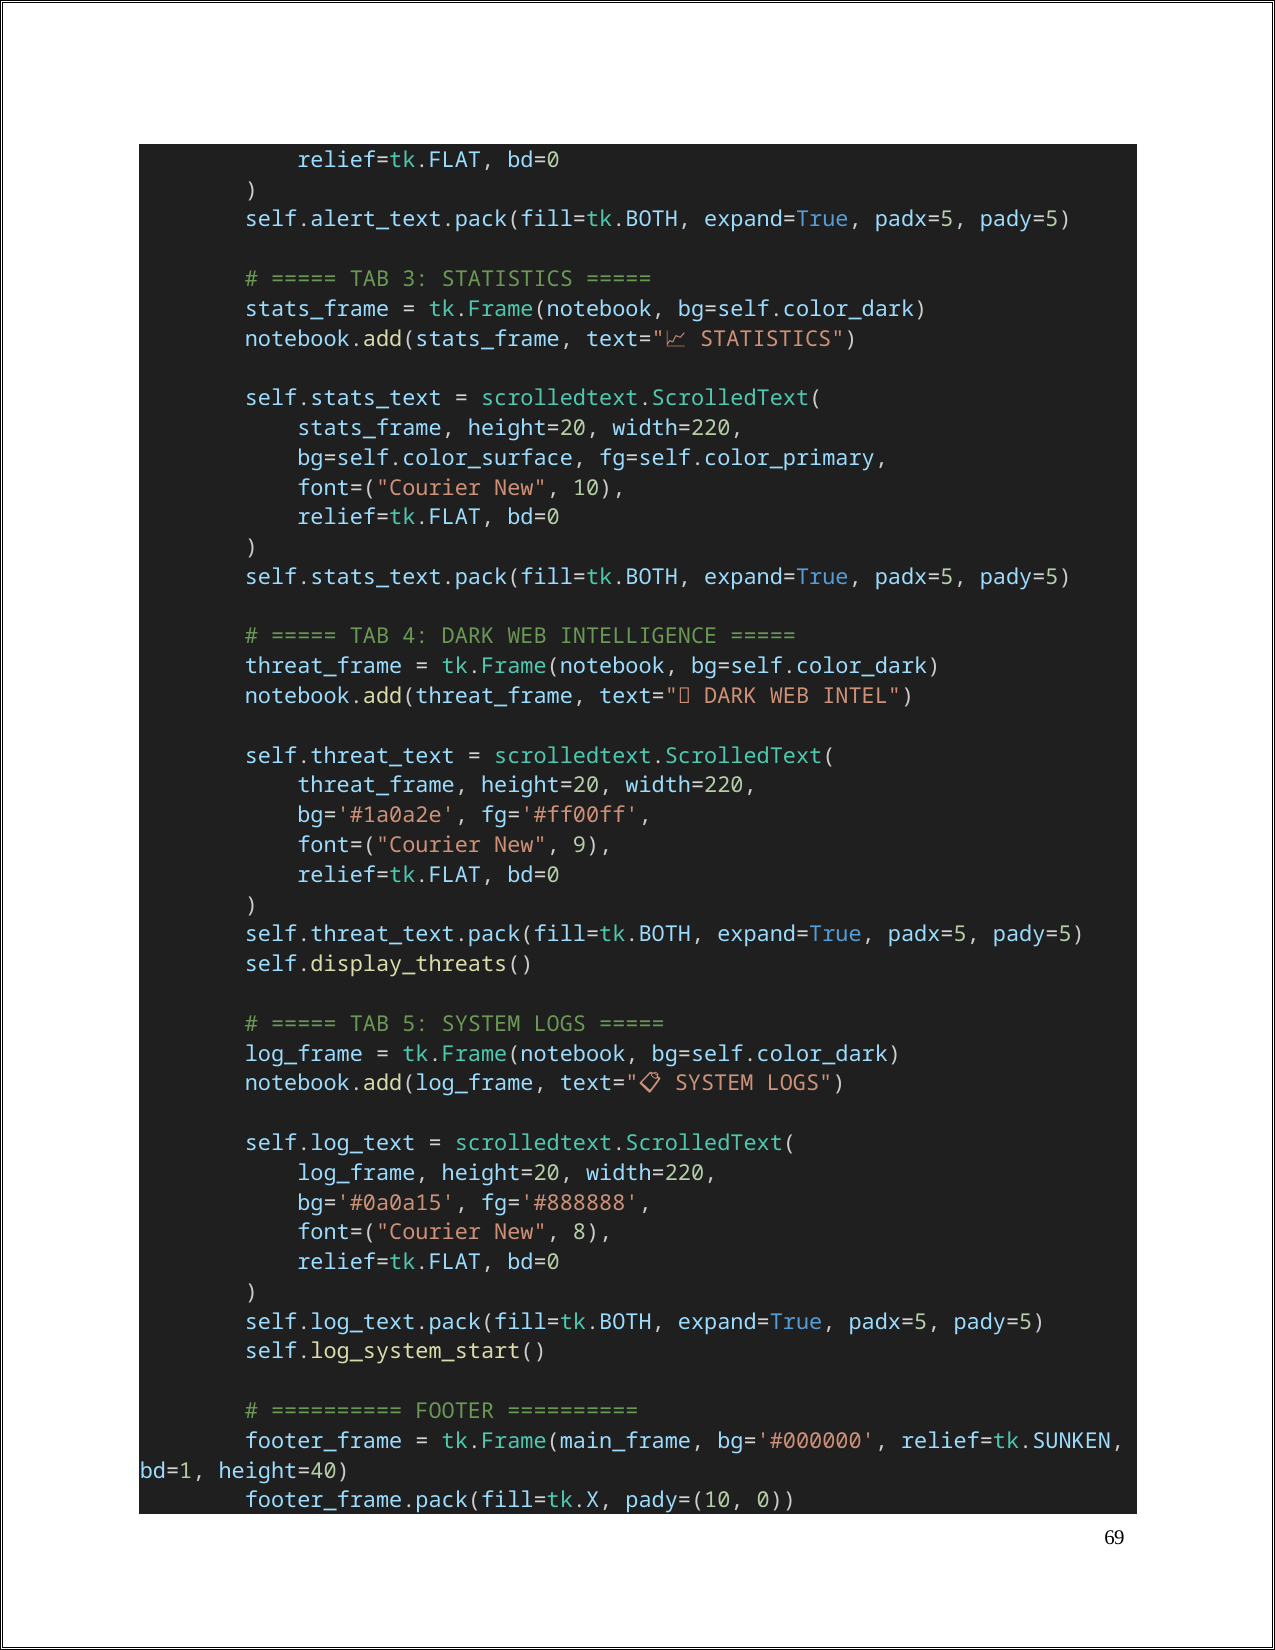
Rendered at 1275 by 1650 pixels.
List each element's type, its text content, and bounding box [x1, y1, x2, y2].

text threat_frame = tk.Frame(notebook, bg=self.color_dark) [139, 650, 1137, 680]
text relief=tk.FLAT, bd=0 [139, 144, 1137, 173]
text ) [139, 888, 1137, 918]
text # ===== TAB 4: DARK WEB INTELLIGENCE ===== [139, 620, 1137, 650]
text stats_frame, height=20, width=220, [139, 412, 1137, 442]
text # ===== TAB 3: STATISTICS ===== [139, 263, 1137, 293]
text font=("Courier New", 8), [139, 1216, 1137, 1246]
text bg='#0a0a15', fg='#888888', [139, 1186, 1137, 1216]
text self.log_text.pack(fill=tk.BOTH, expand=True, padx=5, pady=5) [139, 1306, 1137, 1335]
text font=("Courier New", 10), [139, 471, 1137, 501]
text bg=self.color_surface, fg=self.color_primary, [139, 442, 1137, 471]
text # ========== FOOTER ========== [139, 1395, 1137, 1425]
text ) [139, 531, 1137, 561]
text self.stats_text = scrolledtext.ScrolledText( [139, 382, 1137, 412]
text footer_frame.pack(fill=tk.X, pady=(10, 0)) [139, 1484, 1137, 1514]
text self.display_threats() [139, 948, 1137, 978]
text self.alert_text.pack(fill=tk.BOTH, expand=True, padx=5, pady=5) [139, 203, 1137, 233]
text relief=tk.FLAT, bd=0 [139, 501, 1137, 531]
text log_frame, height=20, width=220, [139, 1157, 1137, 1186]
text # ===== TAB 5: SYSTEM LOGS ===== [139, 1008, 1137, 1037]
text self.threat_text.pack(fill=tk.BOTH, expand=True, padx=5, pady=5) [139, 918, 1137, 948]
text font=("Courier New", 9), [139, 829, 1137, 859]
text ) [139, 1276, 1137, 1306]
text stats_frame = tk.Frame(notebook, bg=self.color_dark) [139, 293, 1137, 322]
text relief=tk.FLAT, bd=0 [139, 1246, 1137, 1276]
text self.log_text = scrolledtext.ScrolledText( [139, 1127, 1137, 1157]
text relief=tk.FLAT, bd=0 [139, 859, 1137, 888]
text notebook.add(log_frame, text="📋 SYSTEM LOGS") [139, 1067, 1137, 1097]
text footer_frame = tk.Frame(main_frame, bg='#000000', relief=tk.SUNKEN, bd=1, height=40) [139, 1425, 1137, 1484]
text notebook.add(threat_frame, text="🌐 DARK WEB INTEL") [139, 680, 1137, 710]
text ) [139, 173, 1137, 203]
text self.threat_text = scrolledtext.ScrolledText( [139, 739, 1137, 769]
text self.log_system_start() [139, 1335, 1137, 1365]
text log_frame = tk.Frame(notebook, bg=self.color_dark) [139, 1037, 1137, 1067]
text self.stats_text.pack(fill=tk.BOTH, expand=True, padx=5, pady=5) [139, 561, 1137, 591]
text threat_frame, height=20, width=220, [139, 769, 1137, 799]
text bg='#1a0a2e', fg='#ff00ff', [139, 799, 1137, 829]
text notebook.add(stats_frame, text="📈 STATISTICS") [139, 322, 1137, 352]
